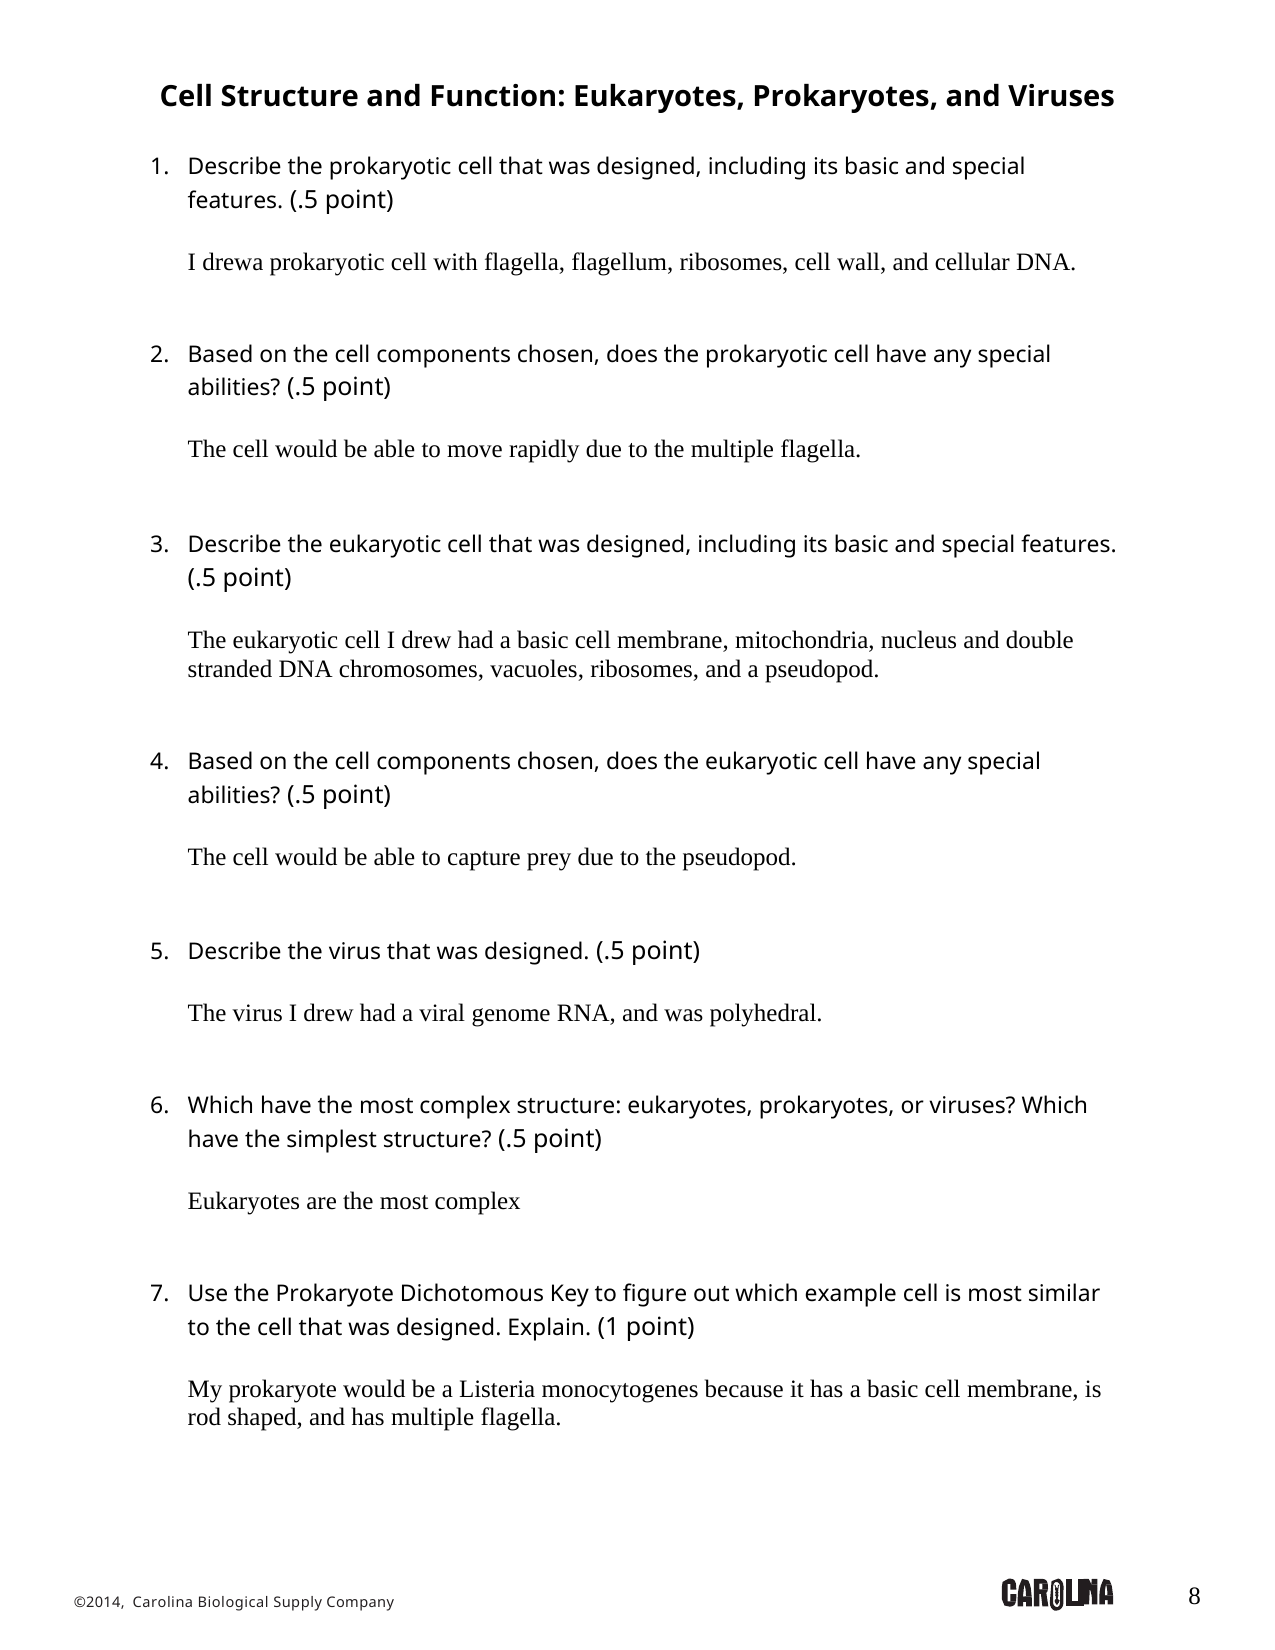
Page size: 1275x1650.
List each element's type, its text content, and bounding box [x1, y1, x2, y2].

list Describe the prokaryotic cell that was designed, including its basic and special features. (.5 point) [150, 150, 1125, 215]
list Which have the most complex structure: eukaryotes, prokaryotes, or viruses? Which have the simplest structure? (.5 point) [150, 1089, 1125, 1155]
list Based on the cell components chosen, does the prokaryotic cell have any special abilities? (.5 point) [150, 338, 1125, 403]
list Describe the eukaryotic cell that was designed, including its basic and special features. (.5 point) [150, 526, 1125, 594]
list Use the Prokaryote Dichotomous Key to figure out which example cell is most similar to the cell that was designed. Explain. (1 point) [150, 1277, 1125, 1342]
list Describe the virus that was designed. (.5 point) [150, 933, 1125, 967]
list Based on the cell components chosen, does the eukaryotic cell have any special abilities? (.5 point) [150, 745, 1125, 810]
